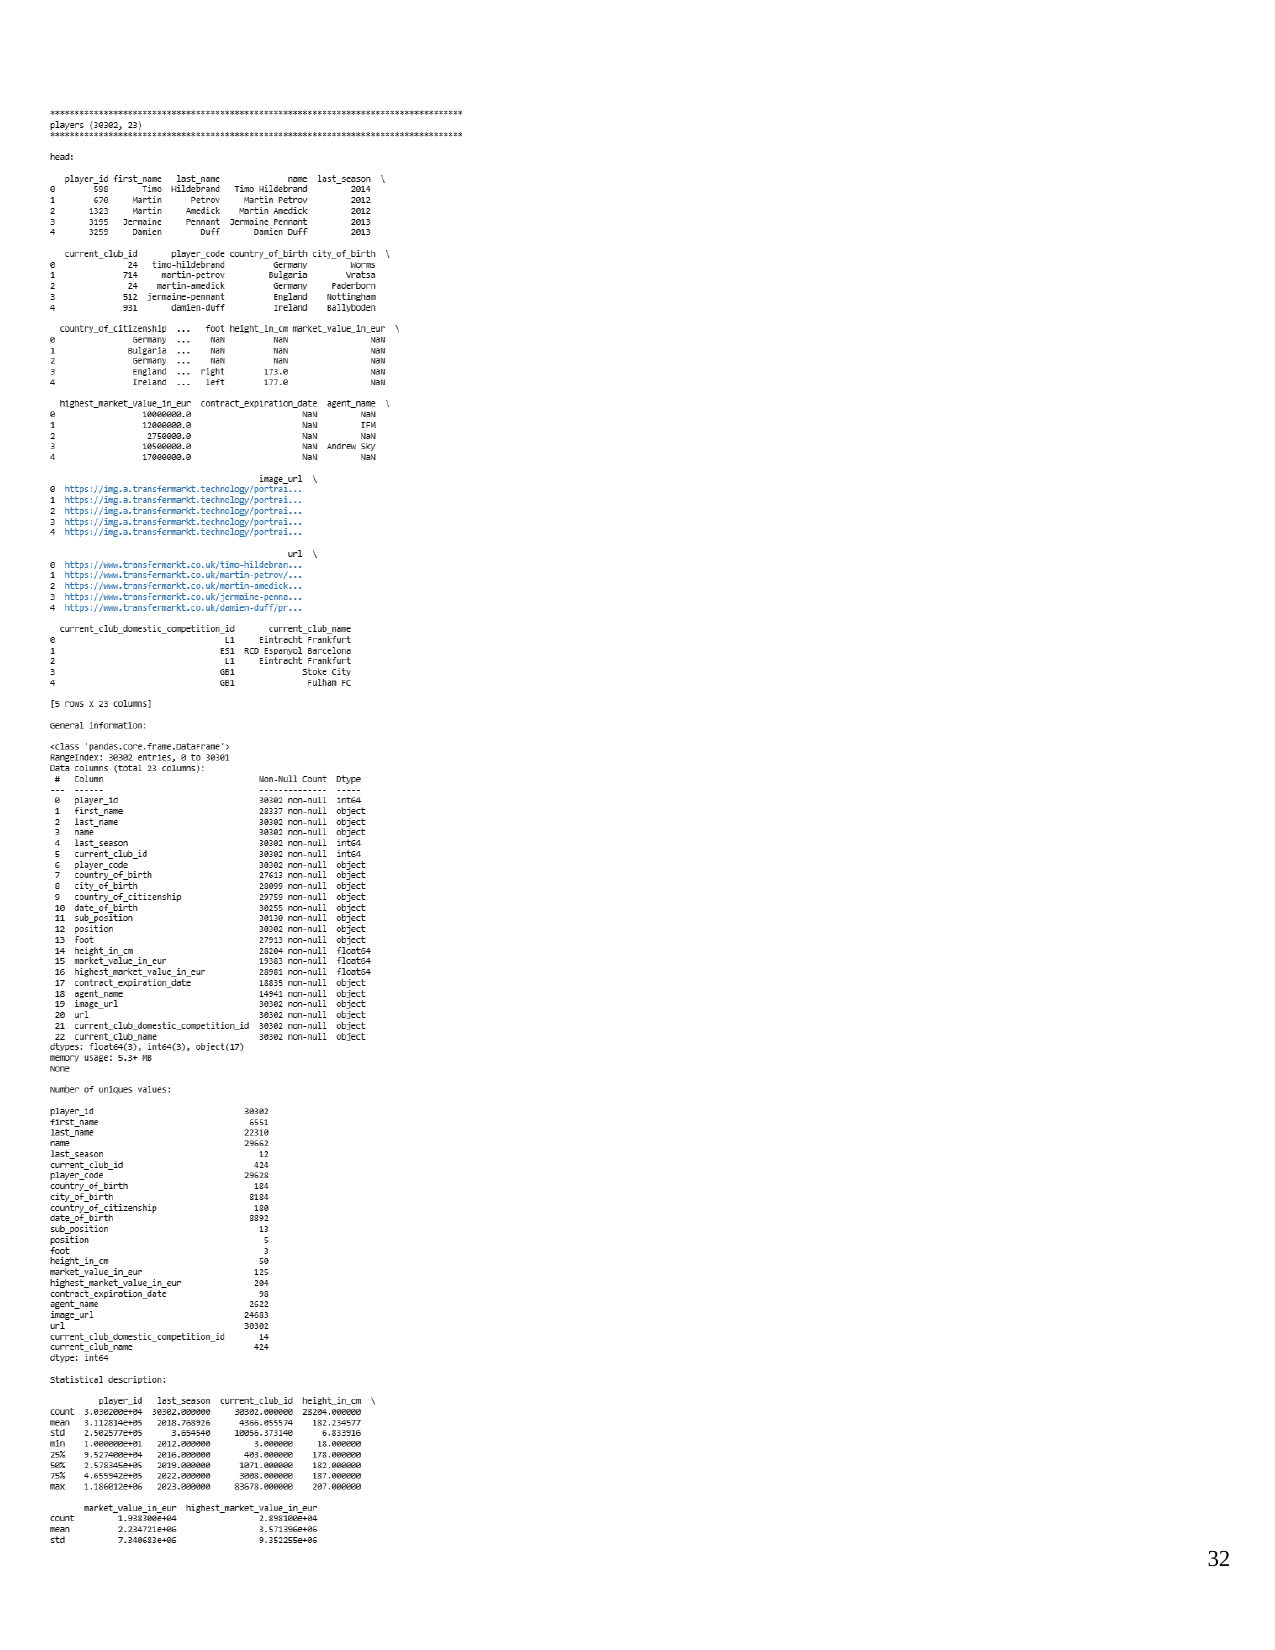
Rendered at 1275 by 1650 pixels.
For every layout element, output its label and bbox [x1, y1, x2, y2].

picture [45, 105, 472, 1545]
